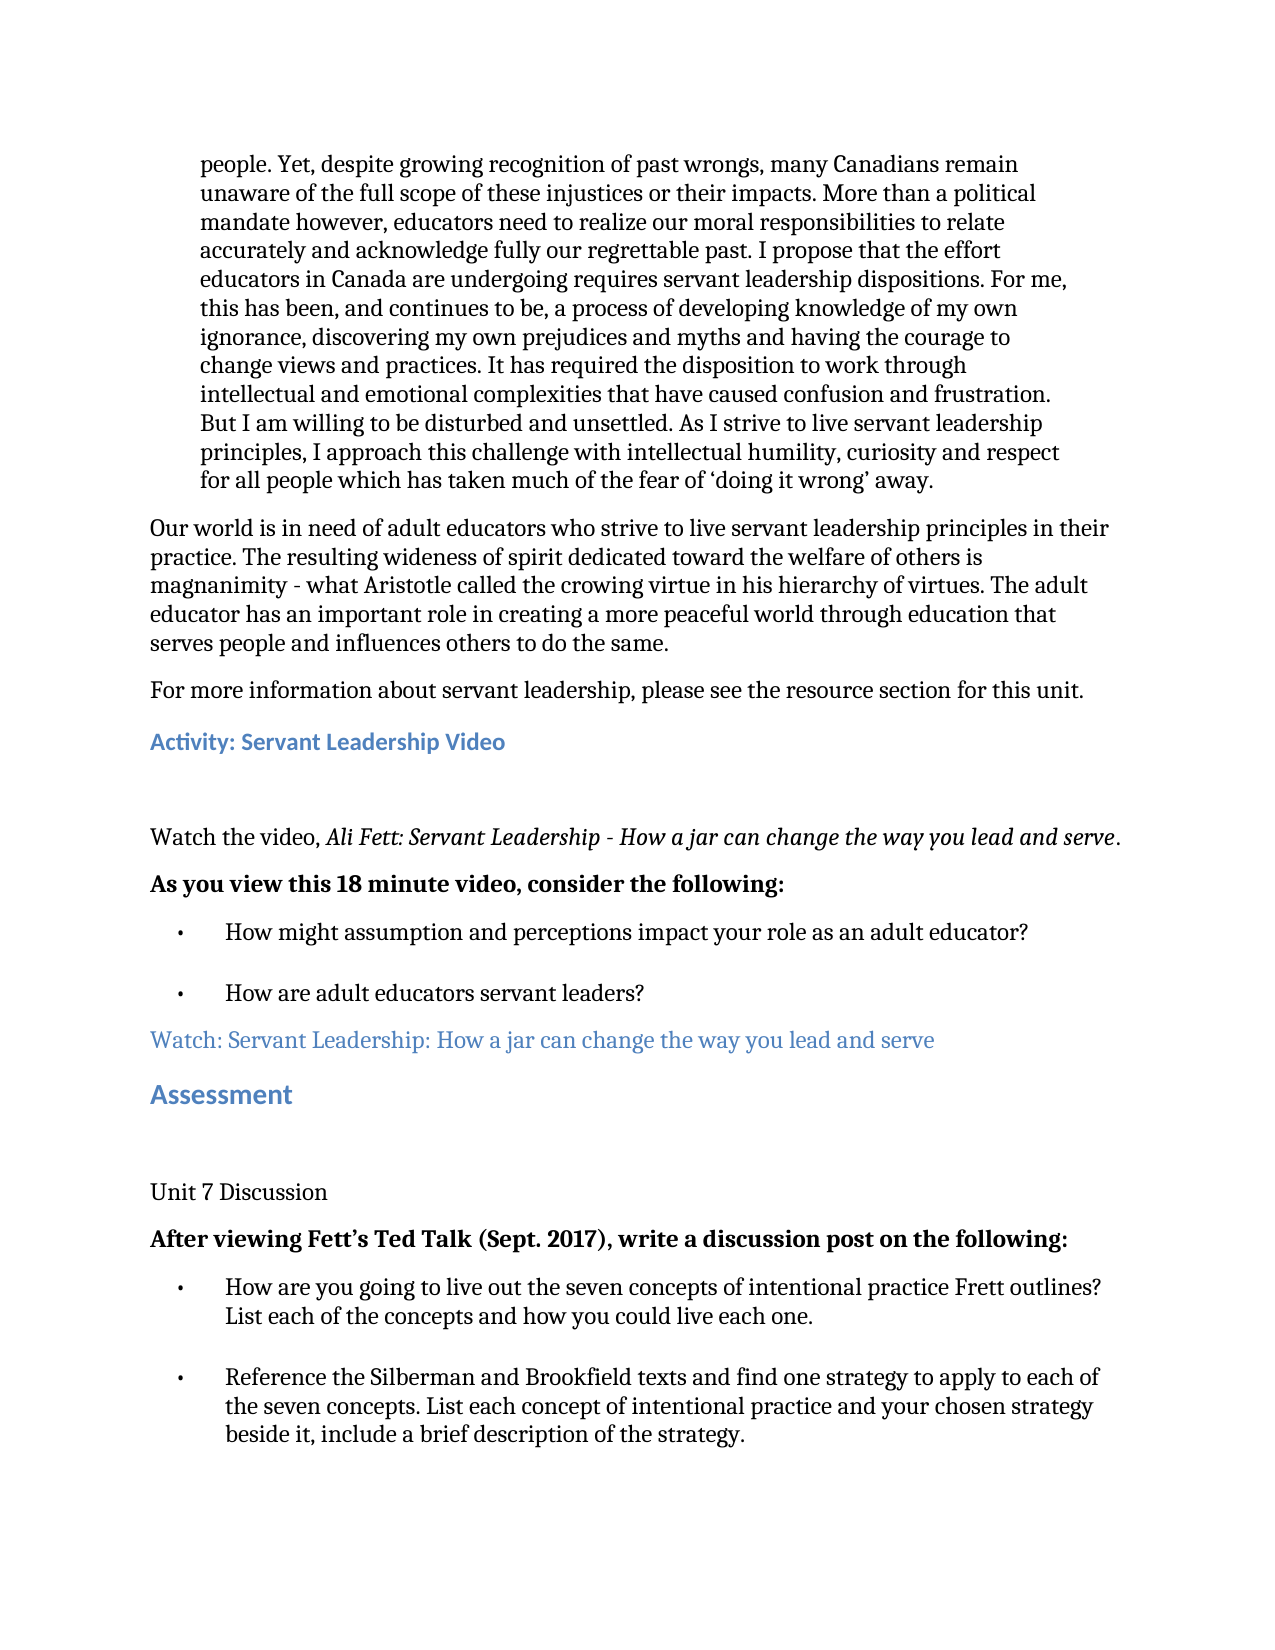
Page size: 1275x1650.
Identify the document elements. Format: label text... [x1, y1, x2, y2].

text For more information about servant leadership, please see the resource section for this unit. [150, 676, 1125, 705]
list How are you going to live out the seven concepts of intentional practice Frett outlines? List each of the concepts and how you could live each one. [175, 1273, 1125, 1359]
text Unit 7 Discussion [150, 1178, 1125, 1207]
list Reference the Silberman and Brookfield texts and find one strategy to apply to each of the seven concepts. List each concept of intentional practice and your chosen strategy beside it, include a brief description of the strategy. [175, 1363, 1125, 1478]
text Watch: Servant Leadership: How a jar can change the way you lead and serve [150, 1026, 1125, 1055]
text Our world is in need of adult educators who strive to live servant leadership principles in their practice. The resulting wideness of spirit dedicated toward the welfare of others is magnanimity - what Aristotle called the crowing virtue in his hierarchy of virtues. The adult educator has an important role in creating a more peaceful world through education that serves people and influences others to do the same. [150, 514, 1125, 657]
subtitle Activity: Servant Leadership Video [150, 726, 1125, 756]
text After viewing Fett’s Ted Talk (Sept. 2017), write a discussion post on the following: [150, 1225, 1125, 1254]
subtitle Assessment [150, 1076, 1125, 1112]
text Watch the video, Ali Fett: Servant Leadership - How a jar can change the way you lead and serve. [150, 823, 1125, 851]
list How might assumption and perceptions impact your role as an adult educator? [175, 918, 1125, 975]
list How are adult educators servant leaders? [175, 979, 1125, 1008]
text As you view this 18 minute video, consider the following: [150, 870, 1125, 899]
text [200, 150, 1075, 495]
